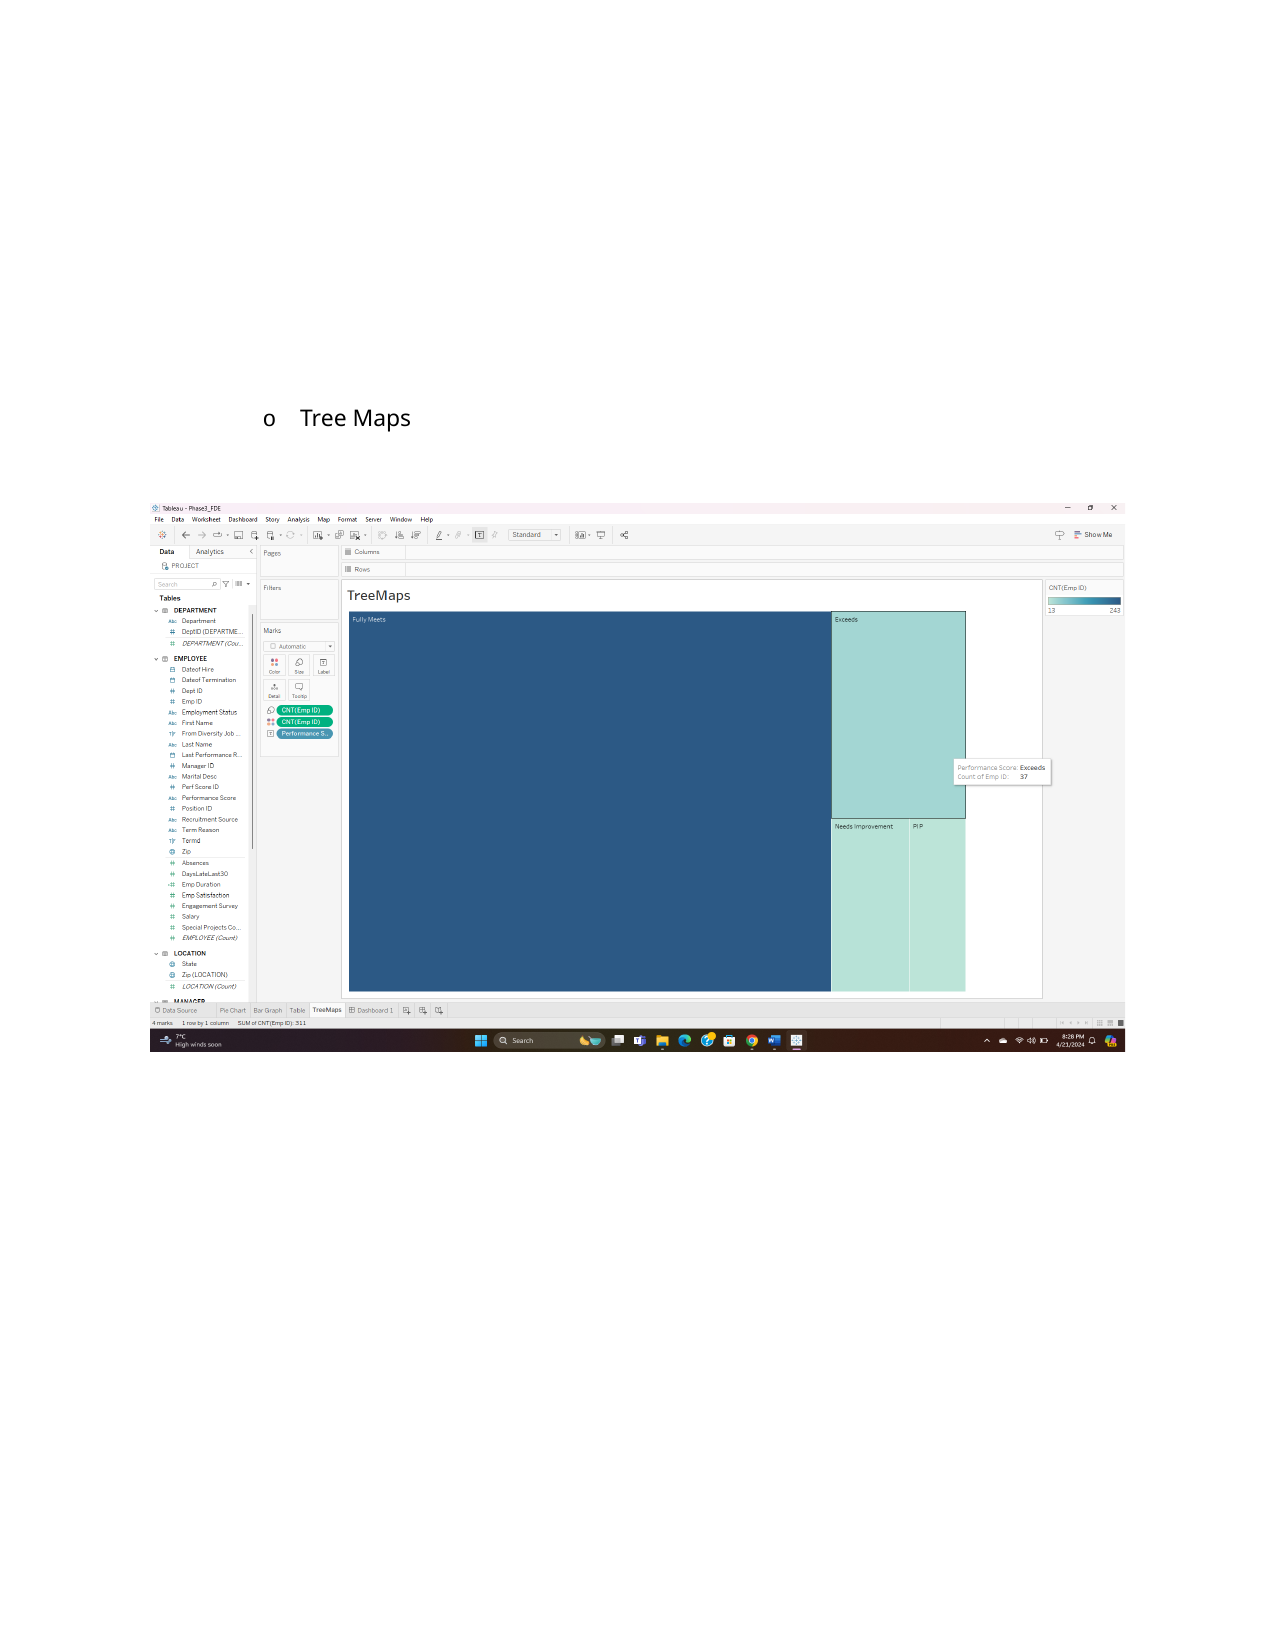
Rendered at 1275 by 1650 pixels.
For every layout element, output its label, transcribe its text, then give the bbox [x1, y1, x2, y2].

picture [150, 503, 1125, 1052]
list Tree Maps [262, 402, 1125, 433]
